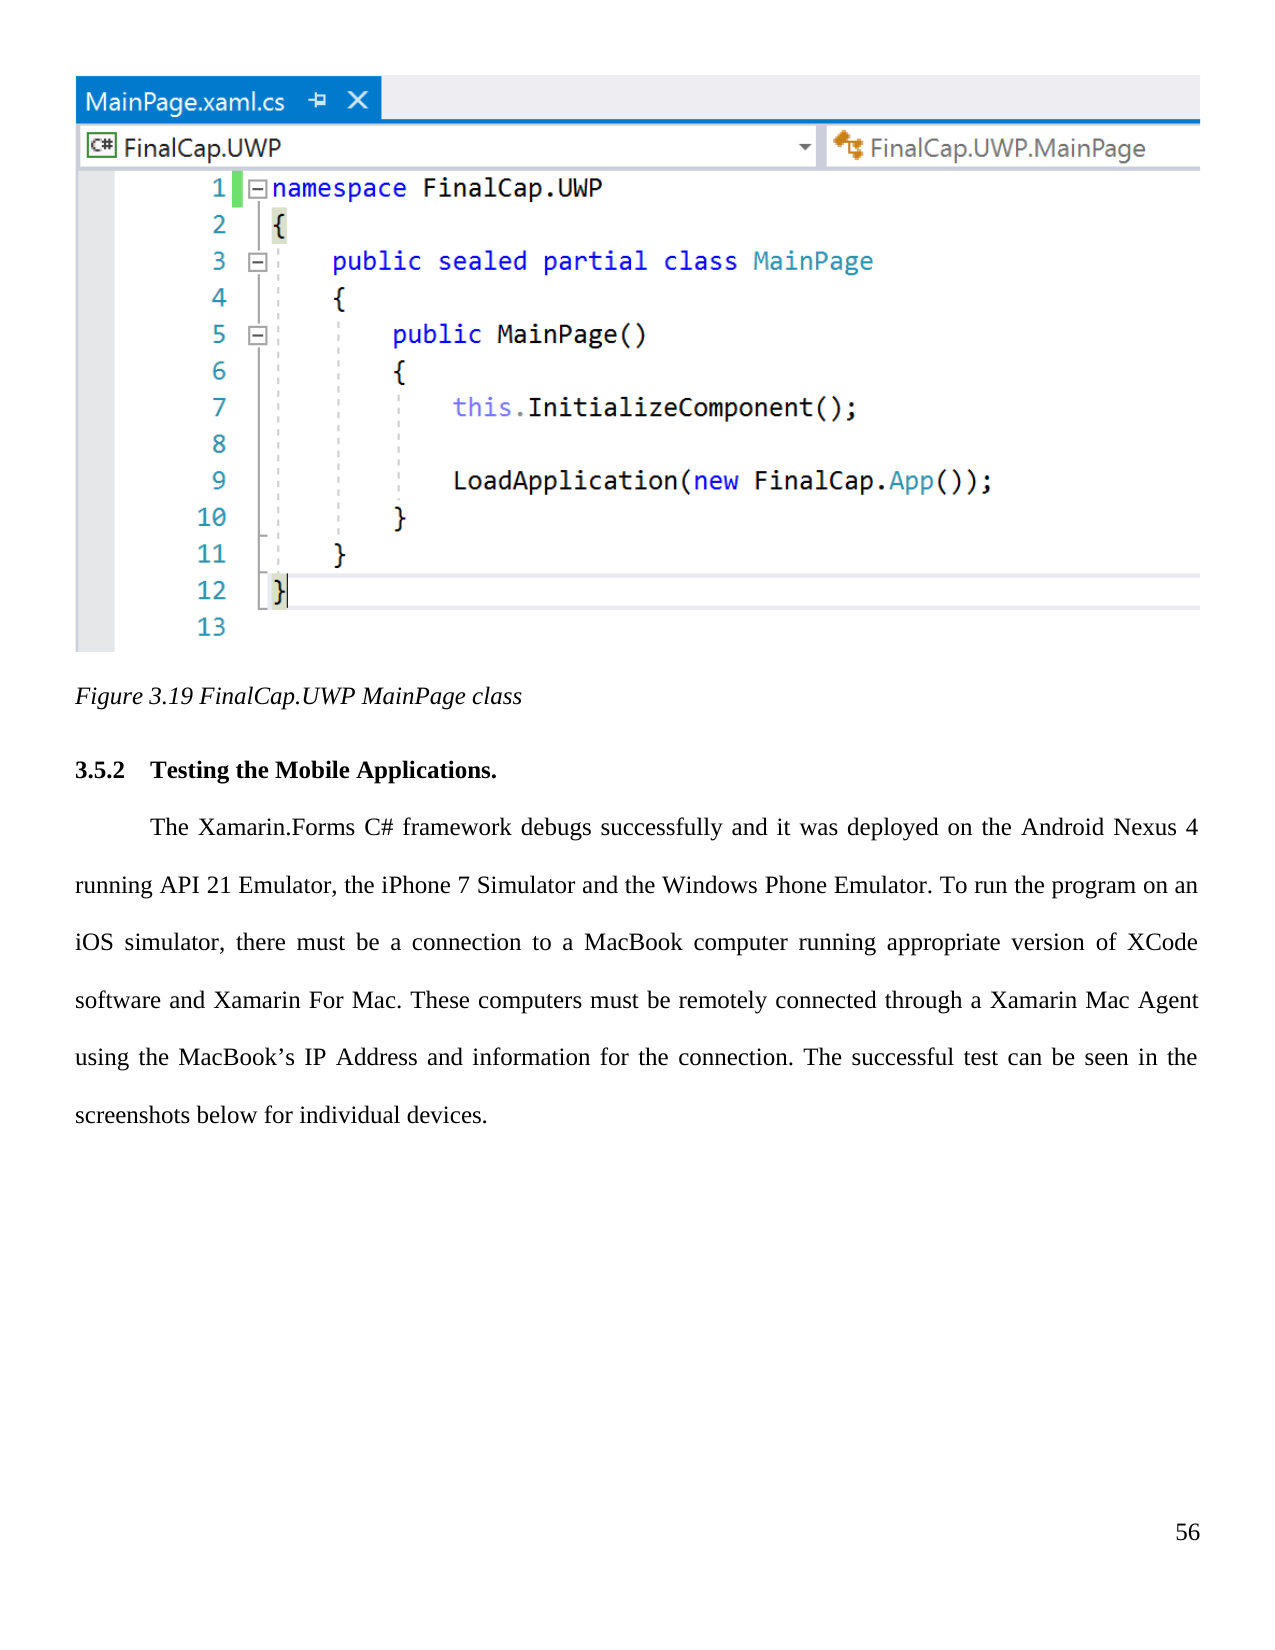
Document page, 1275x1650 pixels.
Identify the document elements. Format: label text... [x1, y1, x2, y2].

text The Xamarin.Forms C# framework debugs successfully and it was deployed on the Android Nexus 4 running API 21 Emulator, the iPhone 7 Simulator and the Windows Phone Emulator. To run the program on an iOS simulator, there must be a connection to a MacBook computer running appropriate version of XCode software and Xamarin For Mac. These computers must be remotely connected through a Xamarin Mac Agent using the MacBook’s IP Address and information for the connection. The successful test can be seen in the screenshots below for individual devices. [75, 812, 1200, 1129]
picture [75, 75, 1200, 652]
text Figure 3.19 FinalCap.UWP MainPage class [75, 652, 1200, 709]
subtitle 3.5.2 Testing the Mobile Applications. [75, 755, 1200, 784]
